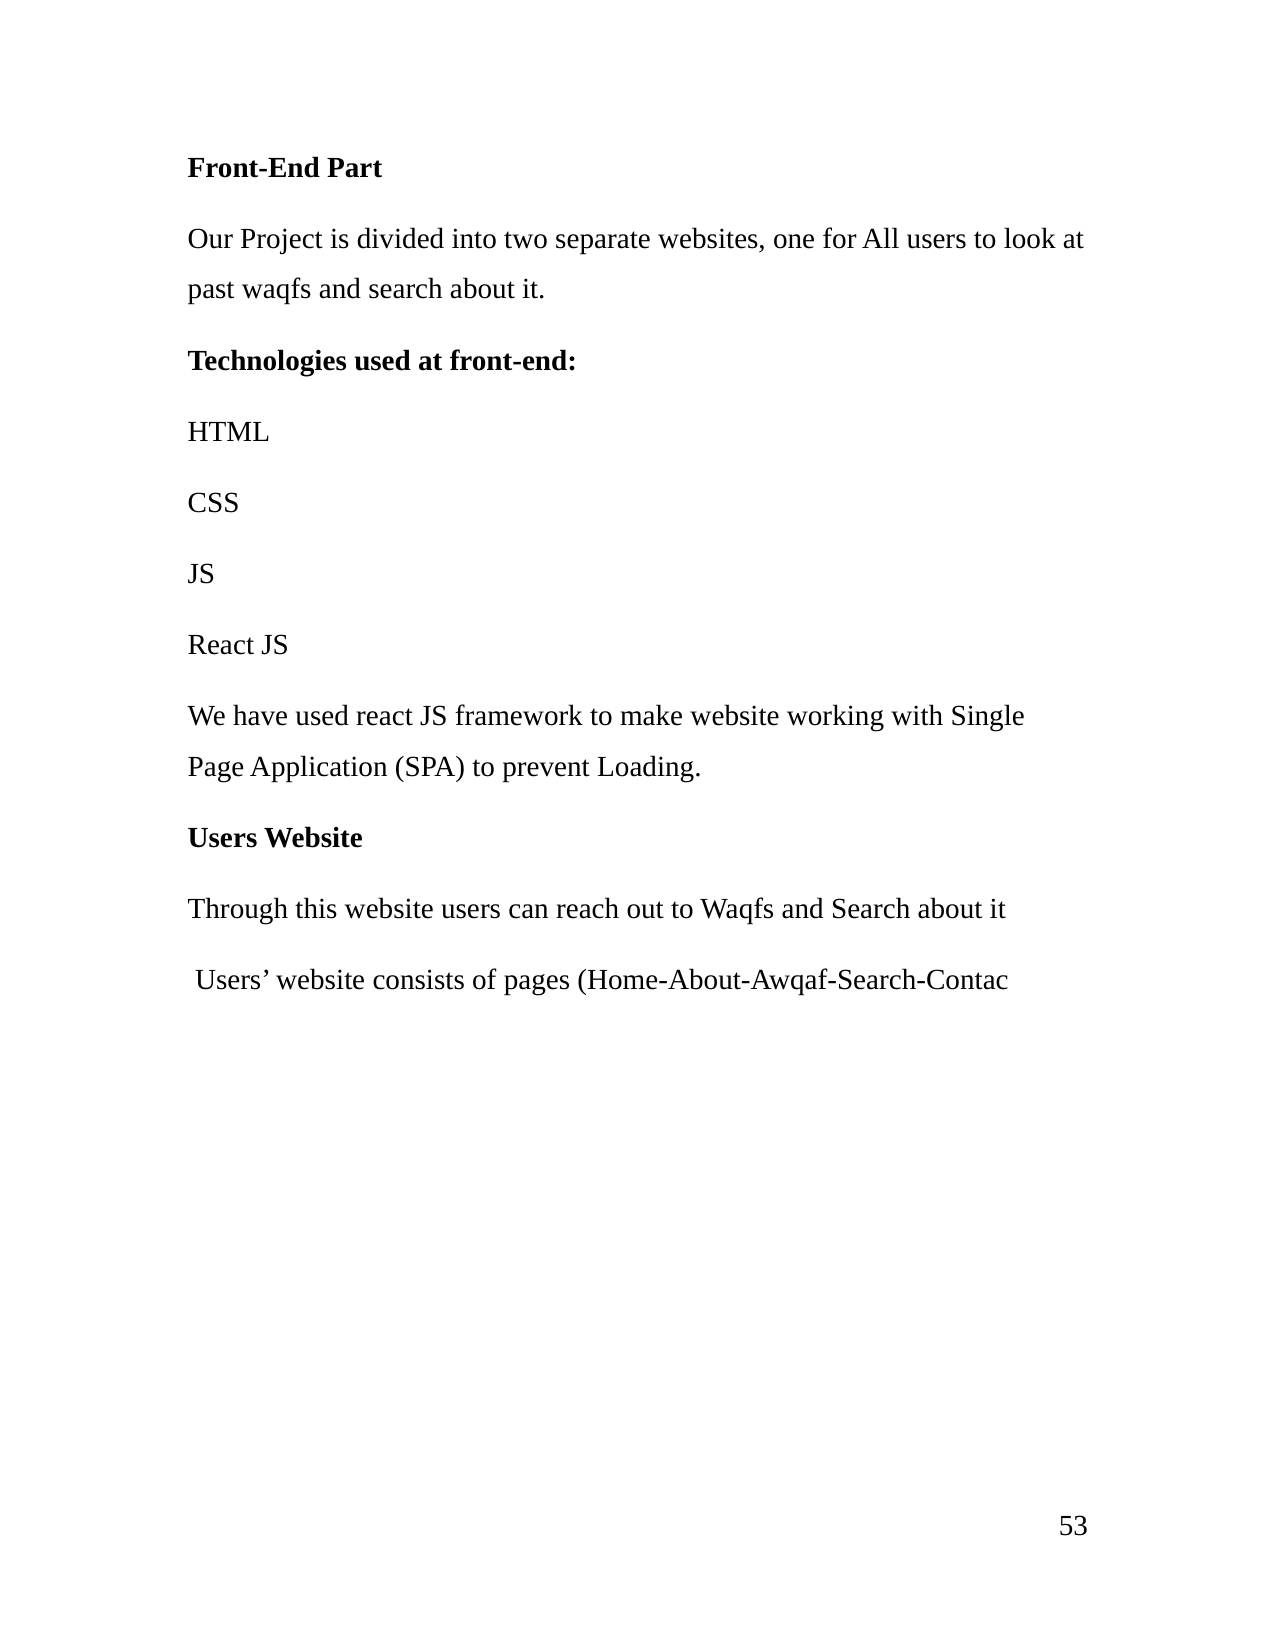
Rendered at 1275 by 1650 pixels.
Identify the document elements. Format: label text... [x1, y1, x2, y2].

text We have used react JS framework to make website working with Single Page Application (SPA) to prevent Loading. [187, 698, 1087, 782]
text HTML [187, 414, 1087, 447]
text Our Project is divided into two separate websites, one for All users to look at past waqfs and search about it. [187, 221, 1087, 305]
text Technologies used at front-end: [187, 343, 1087, 376]
text React JS [187, 627, 1087, 661]
text Front-End Part [187, 150, 1087, 183]
text CSS [187, 485, 1087, 518]
text JS [187, 556, 1087, 589]
text Users’ website consists of pages (Home-About-Awqaf-Search-Contac [187, 962, 1087, 996]
text Through this website users can reach out to Waqfs and Search about it [187, 891, 1087, 924]
text Users Website [187, 820, 1087, 853]
